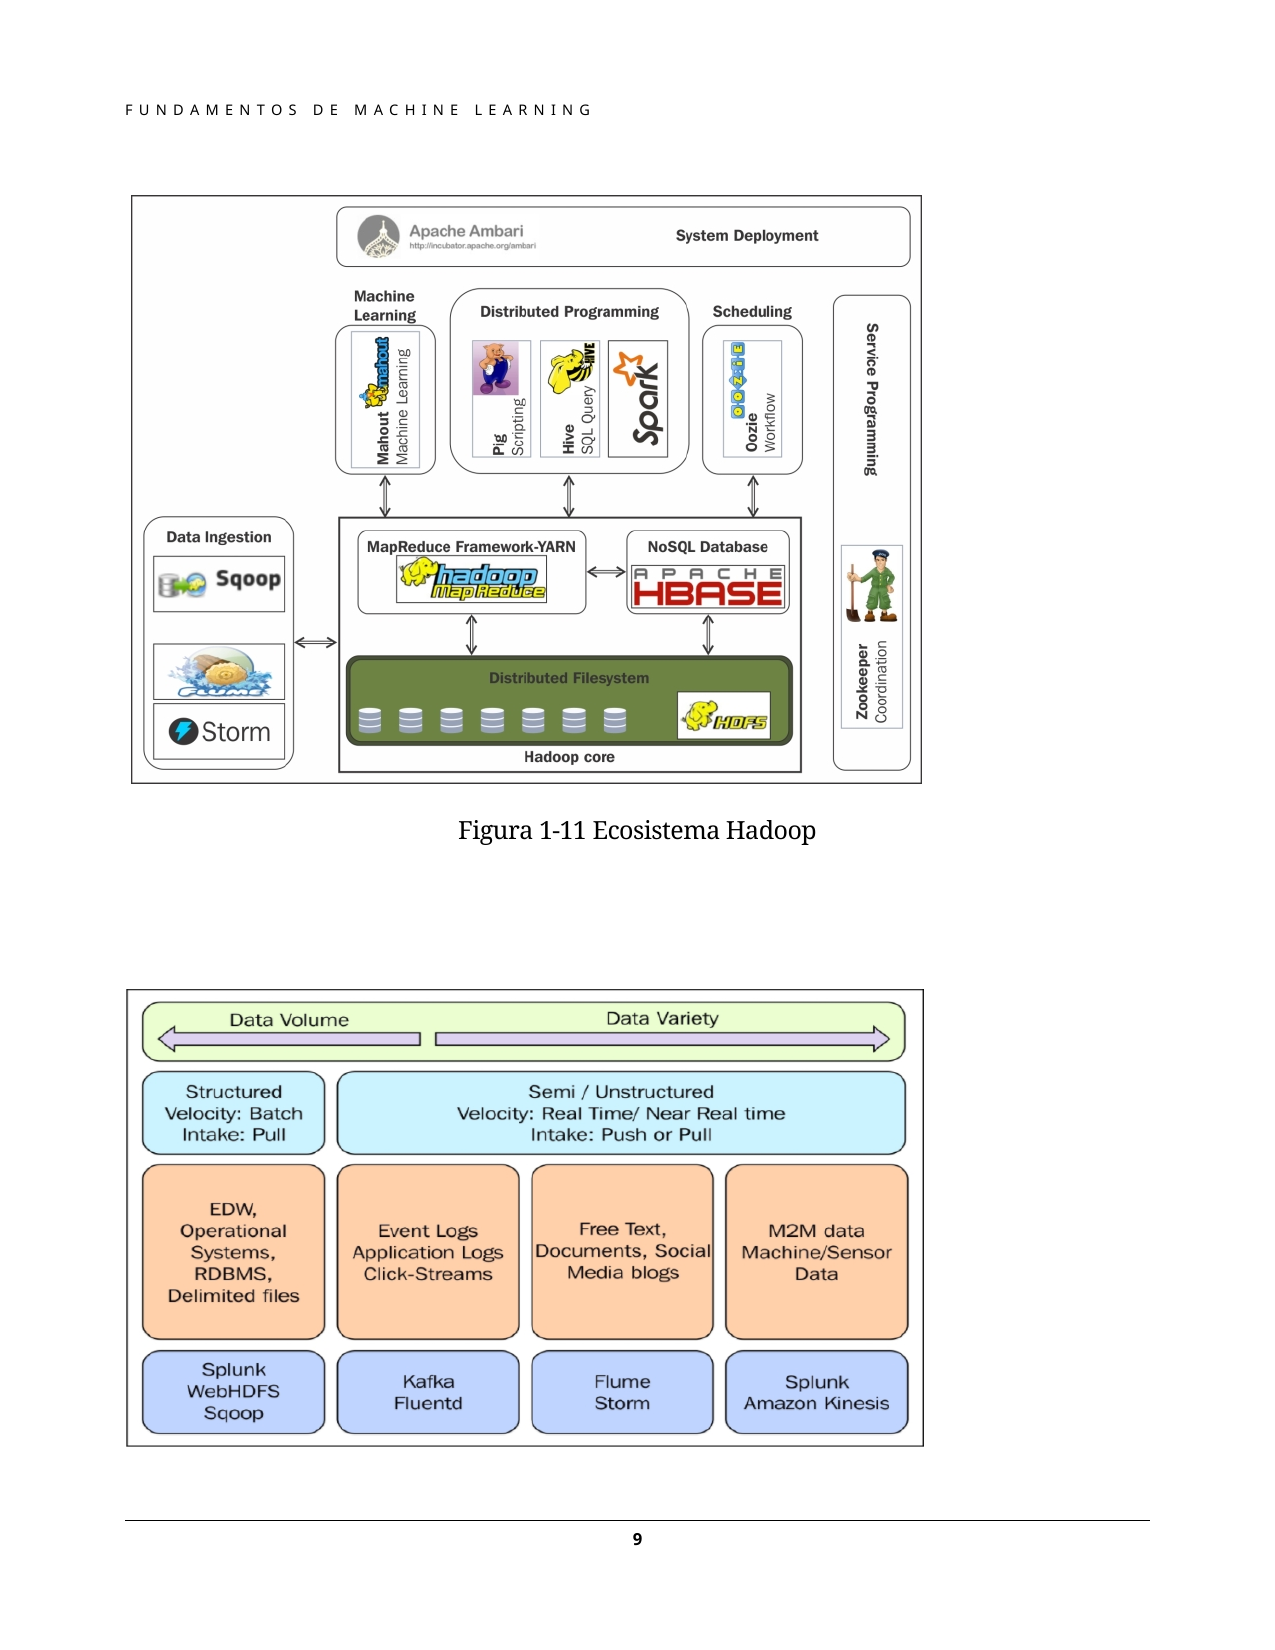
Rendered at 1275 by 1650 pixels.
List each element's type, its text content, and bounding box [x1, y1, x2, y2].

text Figura 1-11 Ecosistema Hadoop [125, 812, 1150, 846]
picture [125, 187, 927, 788]
picture [125, 989, 927, 1449]
